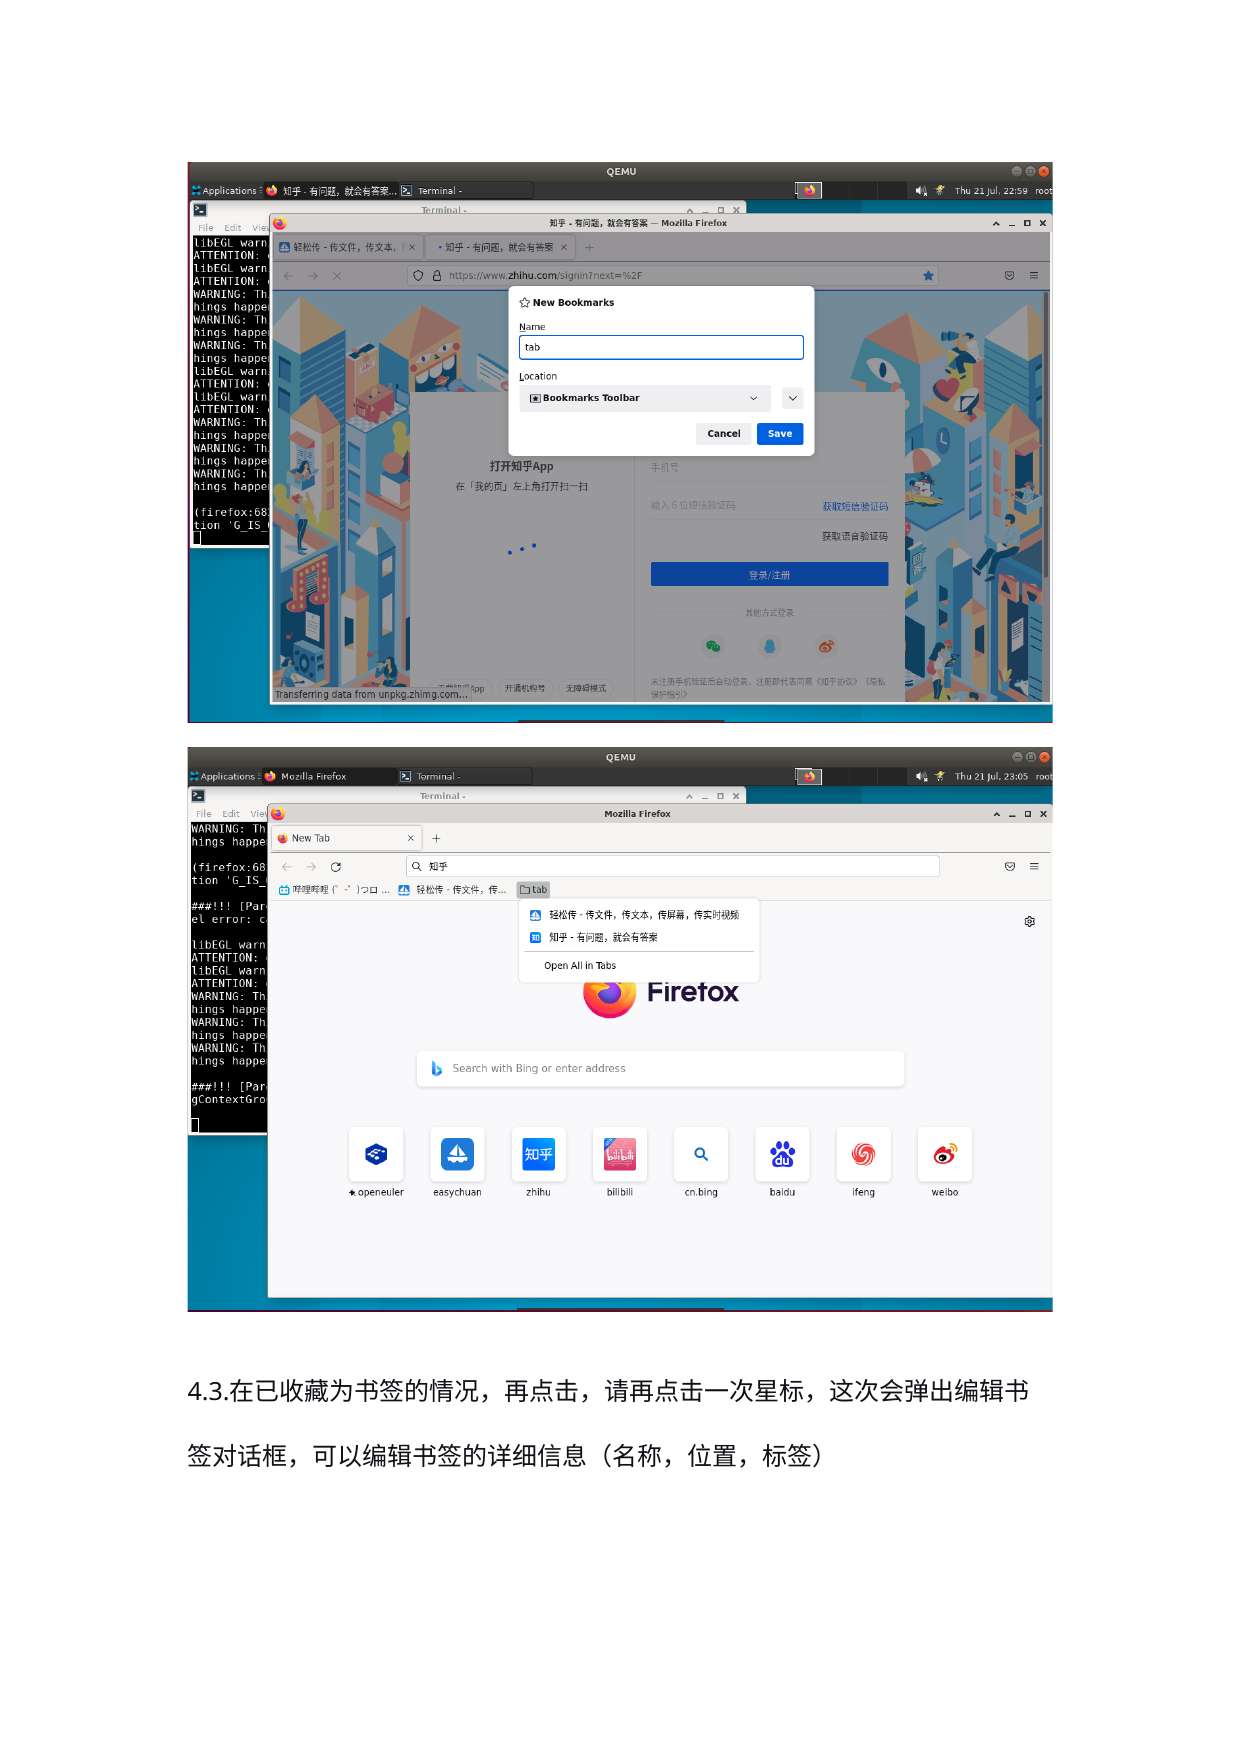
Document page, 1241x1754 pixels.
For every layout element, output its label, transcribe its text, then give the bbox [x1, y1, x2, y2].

picture [187, 162, 1053, 723]
text 4.3.在已收藏为书签的情况，再点击，请再点击一次星标，这次会弹出编辑书签对话框，可以编辑书签的详细信息（名称，位置，标签） [187, 1357, 1053, 1487]
picture [187, 747, 1053, 1297]
